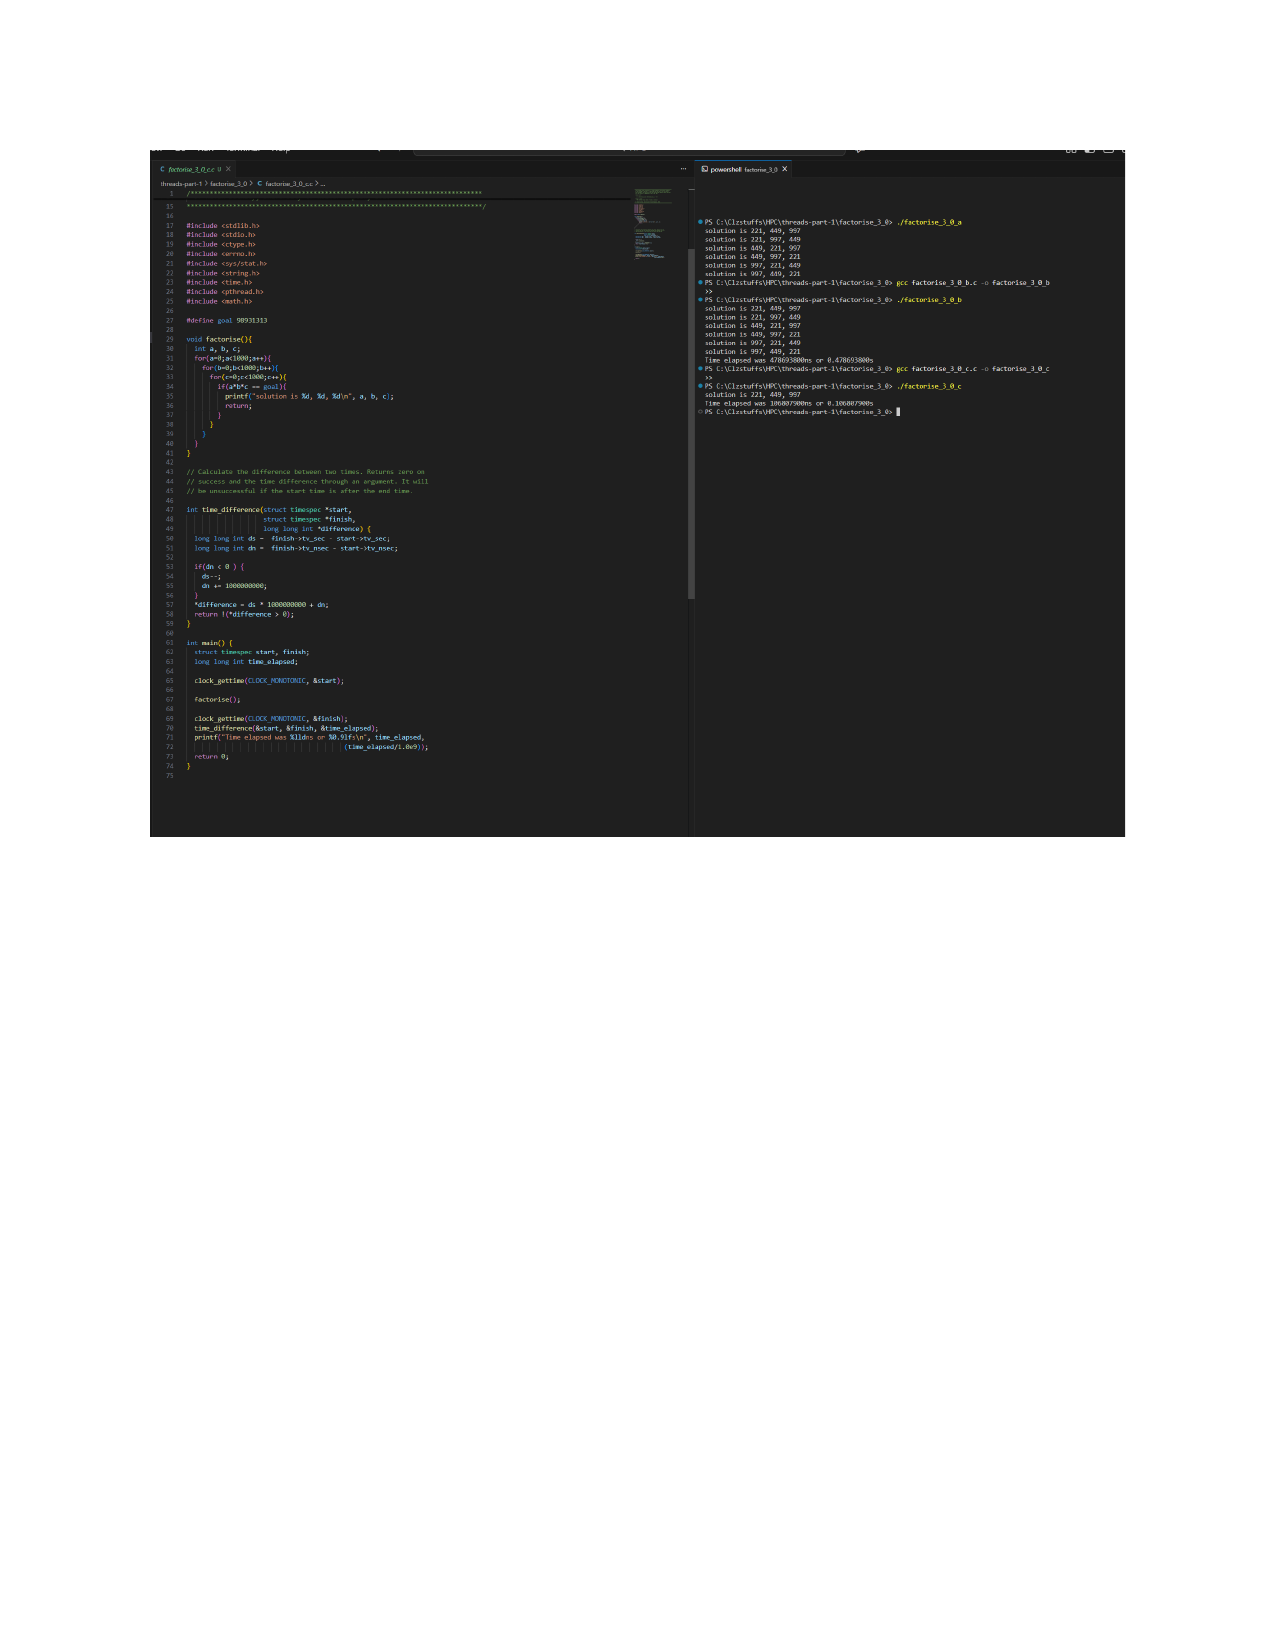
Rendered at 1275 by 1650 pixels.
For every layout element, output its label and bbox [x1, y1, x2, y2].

picture [150, 150, 1125, 837]
